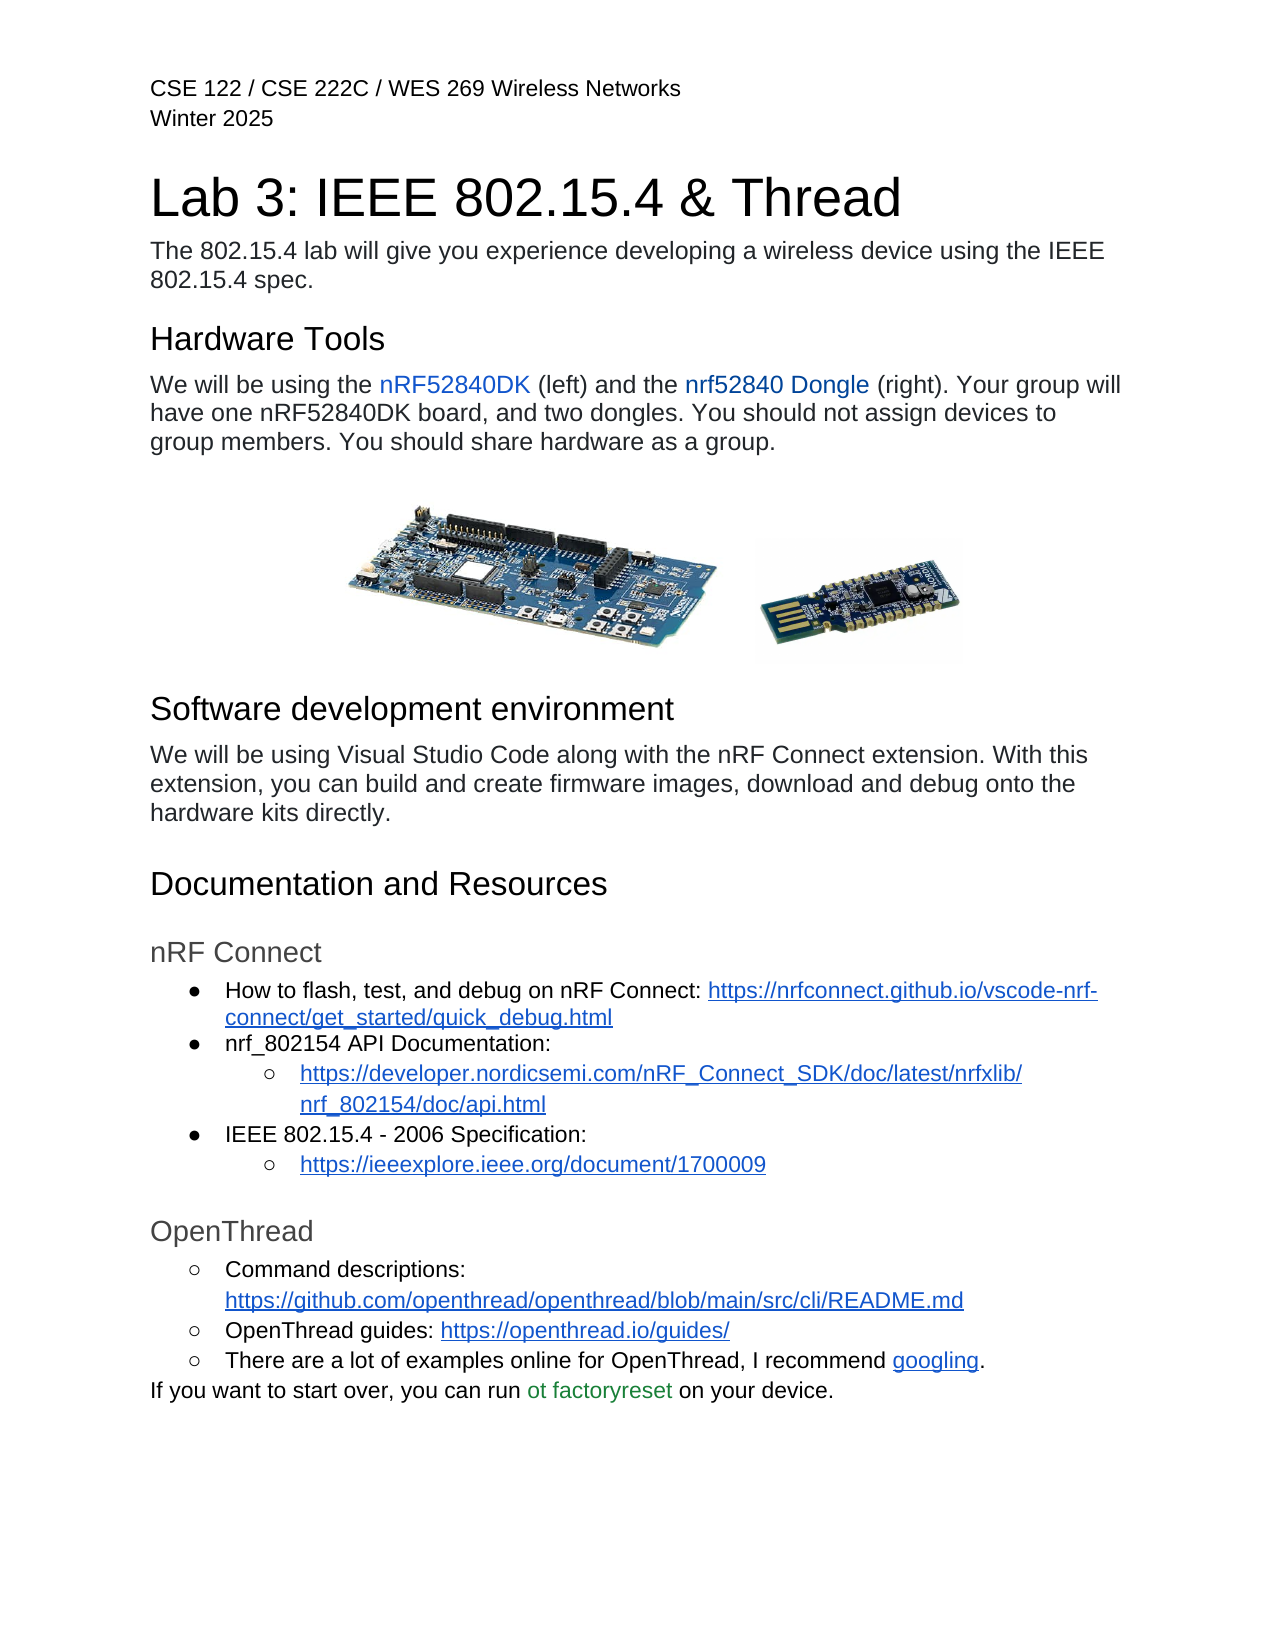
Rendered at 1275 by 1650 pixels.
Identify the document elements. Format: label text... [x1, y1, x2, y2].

list There are a lot of examples online for OpenThread, I recommend googling. [187, 1347, 1125, 1373]
list OpenThread guides: https://openthread.io/guides/ [187, 1317, 1125, 1343]
subtitle nRF Connect [150, 936, 1125, 969]
subtitle Hardware Tools [150, 319, 1125, 357]
subtitle OpenThread [150, 1214, 1125, 1248]
text If you want to start over, you can run ot factoryreset on your device. [150, 1377, 1125, 1403]
text We will be using Visual Studio Code along with the nRF Connect extension. With this extension, you can build and create firmware images, download and debug onto the hardware kits directly. [150, 740, 1125, 826]
title Lab 3: IEEE 802.15.4 & Thread [150, 166, 1125, 228]
picture [312, 481, 963, 664]
list nrf_802154 API Documentation: [187, 1030, 1125, 1056]
list IEEE 802.15.4 - 2006 Specification: [187, 1121, 1125, 1147]
text We will be using the nRF52840DK (left) and the nrf52840 Dongle (right). Your group will have one nRF52840DK board, and two dongles. You should not assign devices to group members. You should share hardware as a group. [150, 370, 1125, 456]
subtitle Documentation and Resources [150, 864, 1125, 902]
subtitle Software development environment [150, 689, 1125, 727]
list https://ieeexplore.ieee.org/document/1700009 [262, 1151, 1125, 1177]
list How to flash, test, and debug on nRF Connect: https://nrfconnect.github.io/vscode-nrf-connect/get_started/quick_debug.html [187, 977, 1125, 1030]
list Command descriptions: https://github.com/openthread/openthread/blob/main/src/cli/README.md [187, 1256, 1125, 1313]
list https://developer.nordicsemi.com/nRF_Connect_SDK/doc/latest/nrfxlib/nrf_802154/doc/api.html [262, 1060, 1125, 1117]
text The 802.15.4 lab will give you experience developing a wireless device using the IEEE 802.15.4 spec. [150, 236, 1125, 294]
